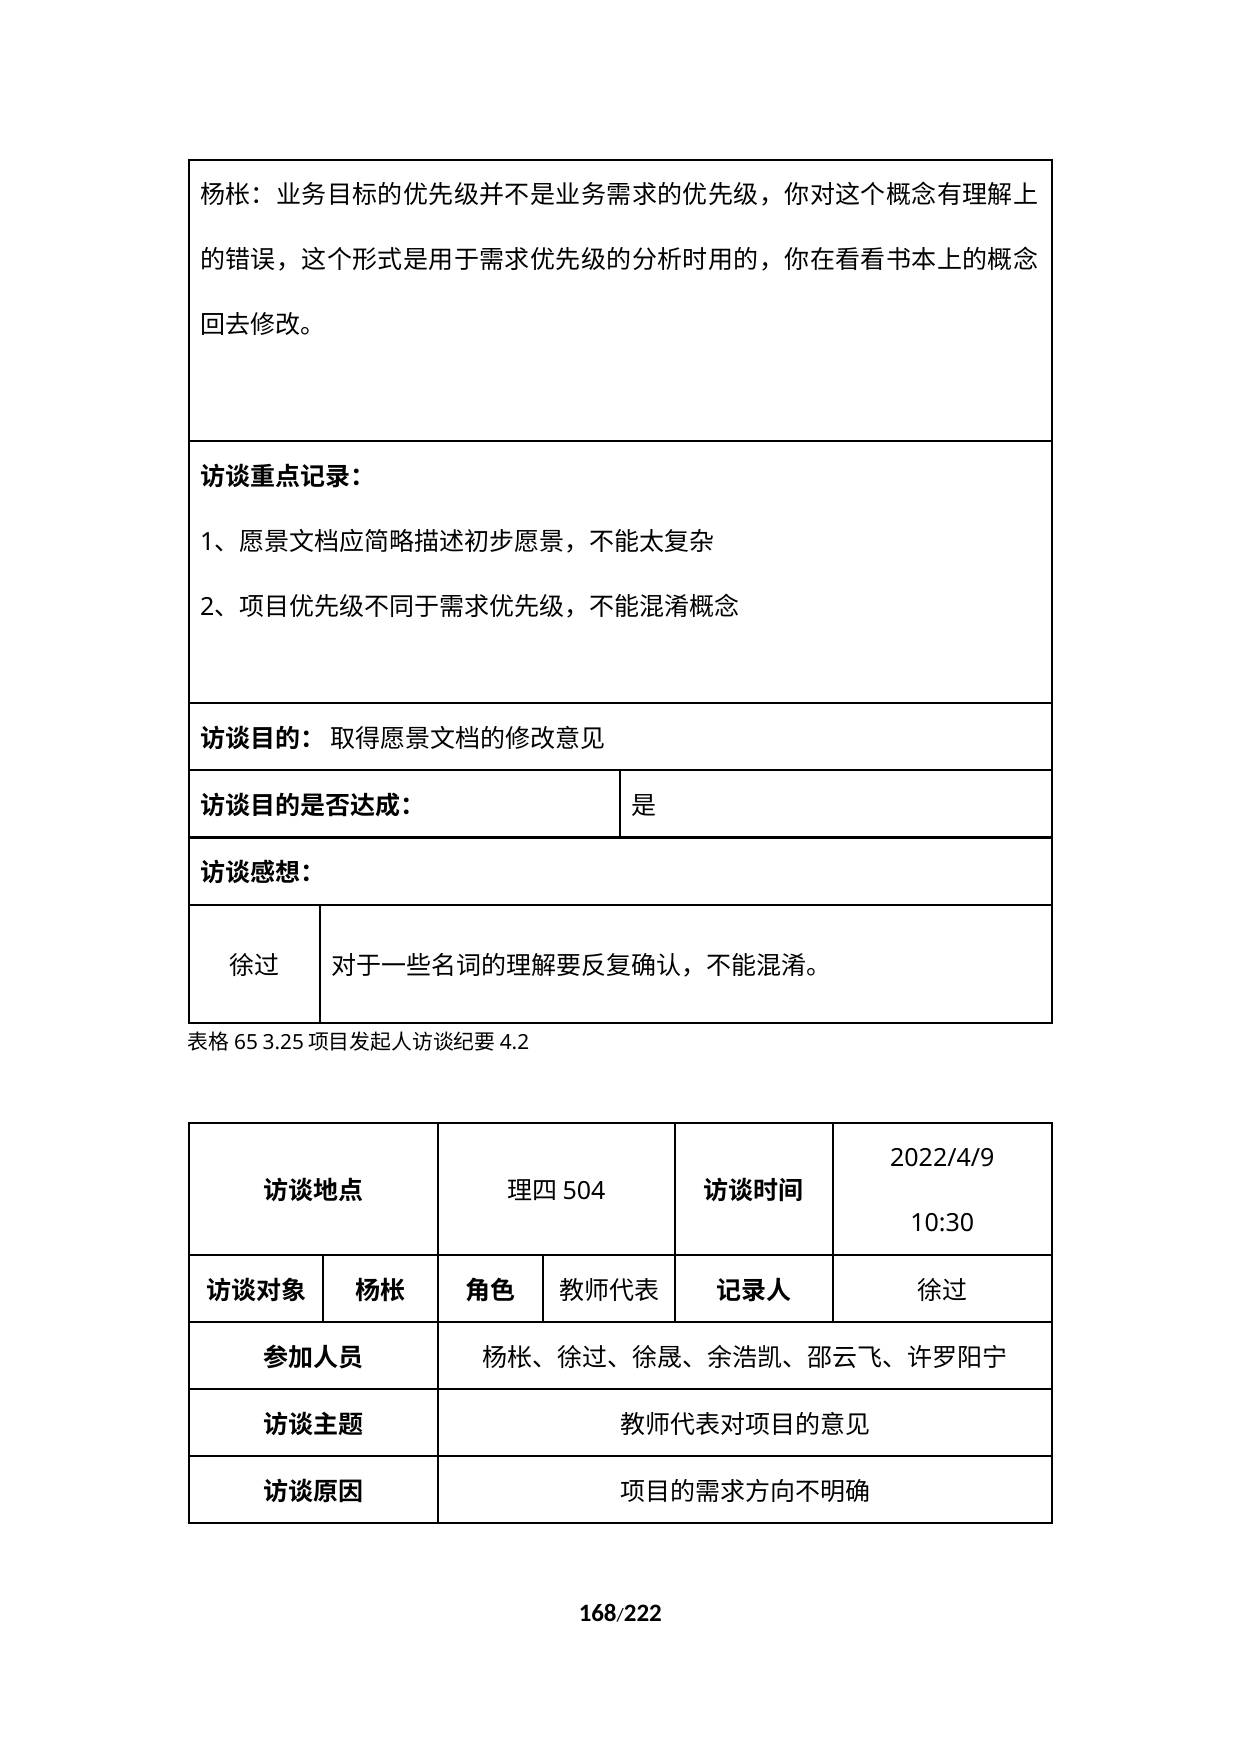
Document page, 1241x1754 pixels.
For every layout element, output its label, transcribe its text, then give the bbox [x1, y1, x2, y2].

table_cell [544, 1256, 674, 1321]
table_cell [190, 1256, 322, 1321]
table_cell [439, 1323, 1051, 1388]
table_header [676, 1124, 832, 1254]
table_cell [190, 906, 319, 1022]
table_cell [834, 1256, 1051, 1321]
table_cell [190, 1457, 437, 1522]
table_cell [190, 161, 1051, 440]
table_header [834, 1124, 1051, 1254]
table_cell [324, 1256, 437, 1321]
text 表格 65 3.25项目发起人访谈纪要4.2 [187, 1024, 1053, 1057]
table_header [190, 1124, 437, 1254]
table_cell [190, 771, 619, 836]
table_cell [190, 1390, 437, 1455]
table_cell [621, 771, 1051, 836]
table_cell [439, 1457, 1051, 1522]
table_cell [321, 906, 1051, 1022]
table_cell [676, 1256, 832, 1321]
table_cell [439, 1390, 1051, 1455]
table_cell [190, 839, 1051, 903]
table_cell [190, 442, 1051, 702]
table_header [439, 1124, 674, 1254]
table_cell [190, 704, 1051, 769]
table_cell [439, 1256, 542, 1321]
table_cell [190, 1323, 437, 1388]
